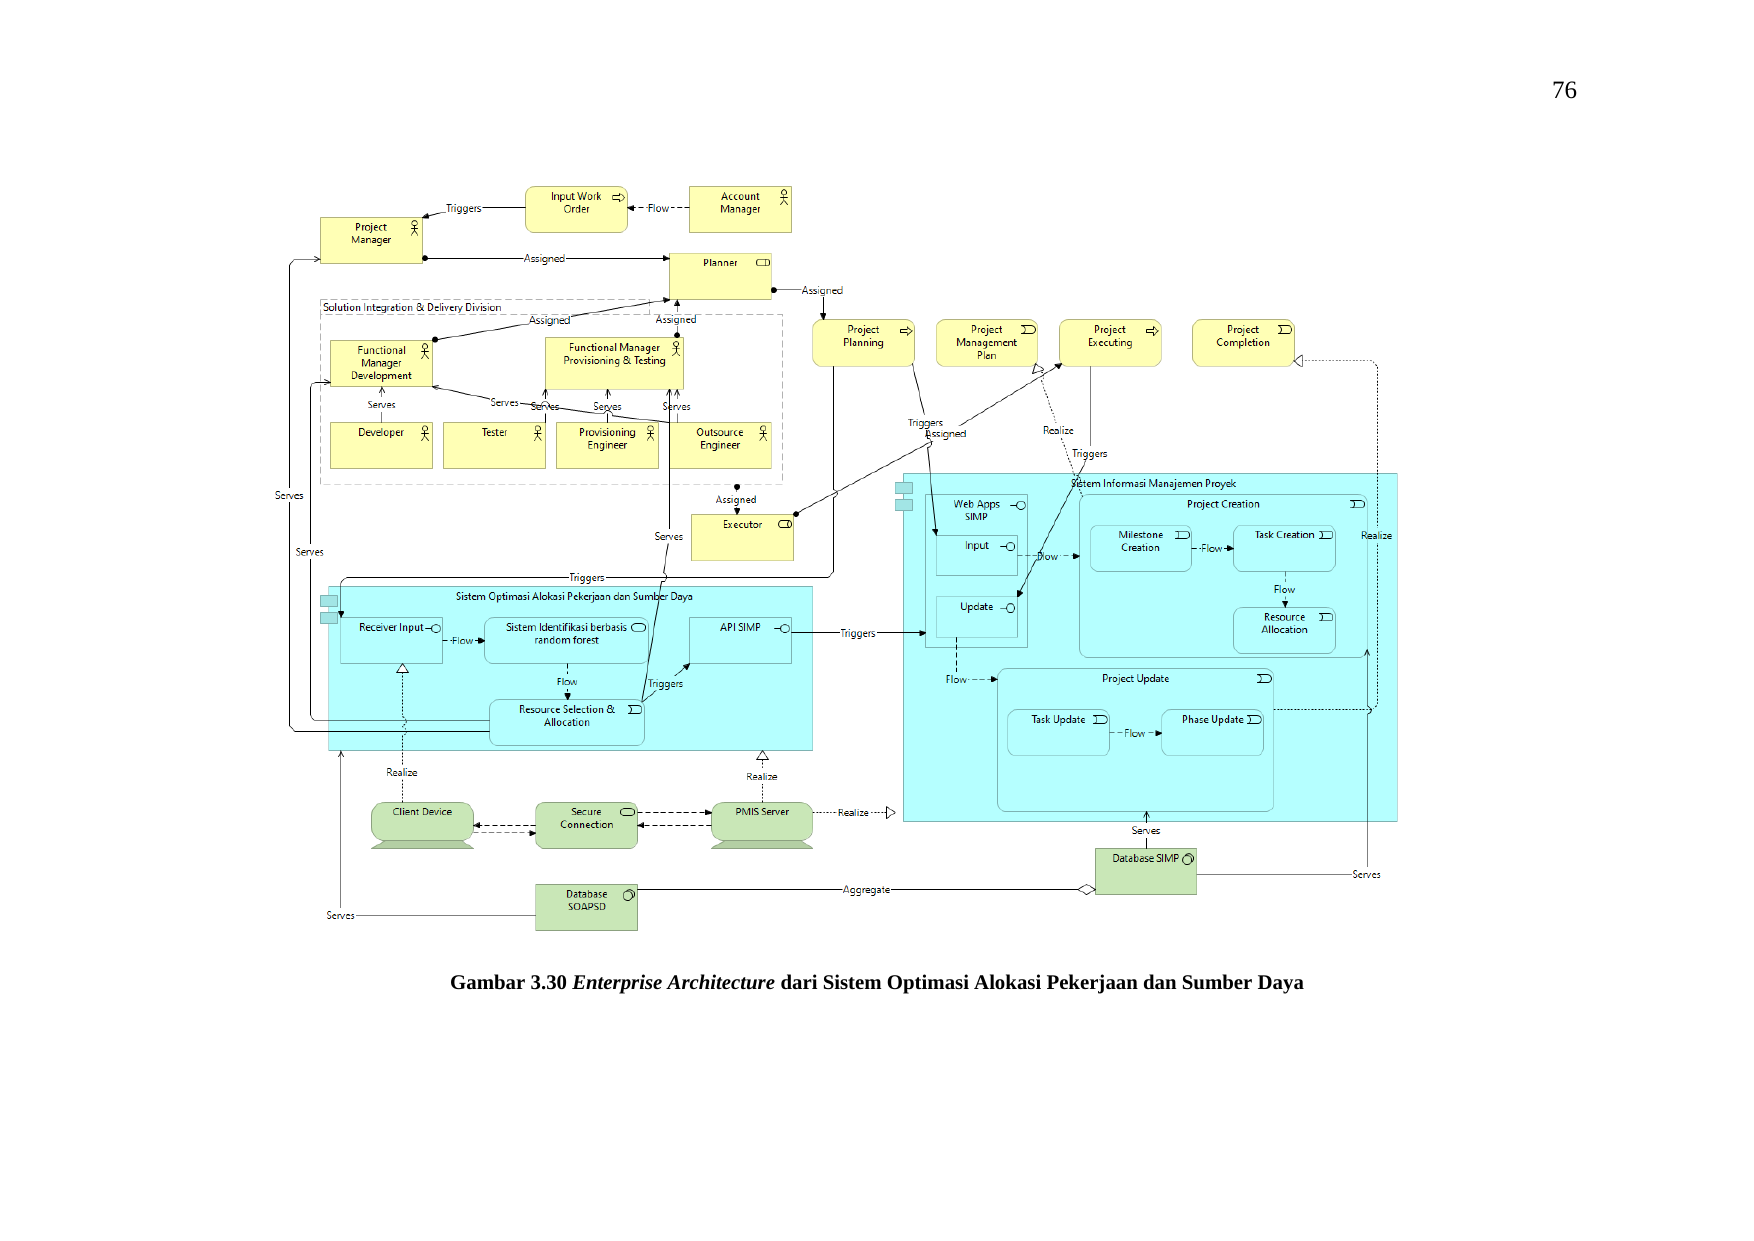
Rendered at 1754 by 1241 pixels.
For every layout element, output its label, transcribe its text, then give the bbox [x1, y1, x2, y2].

picture [258, 177, 1409, 939]
